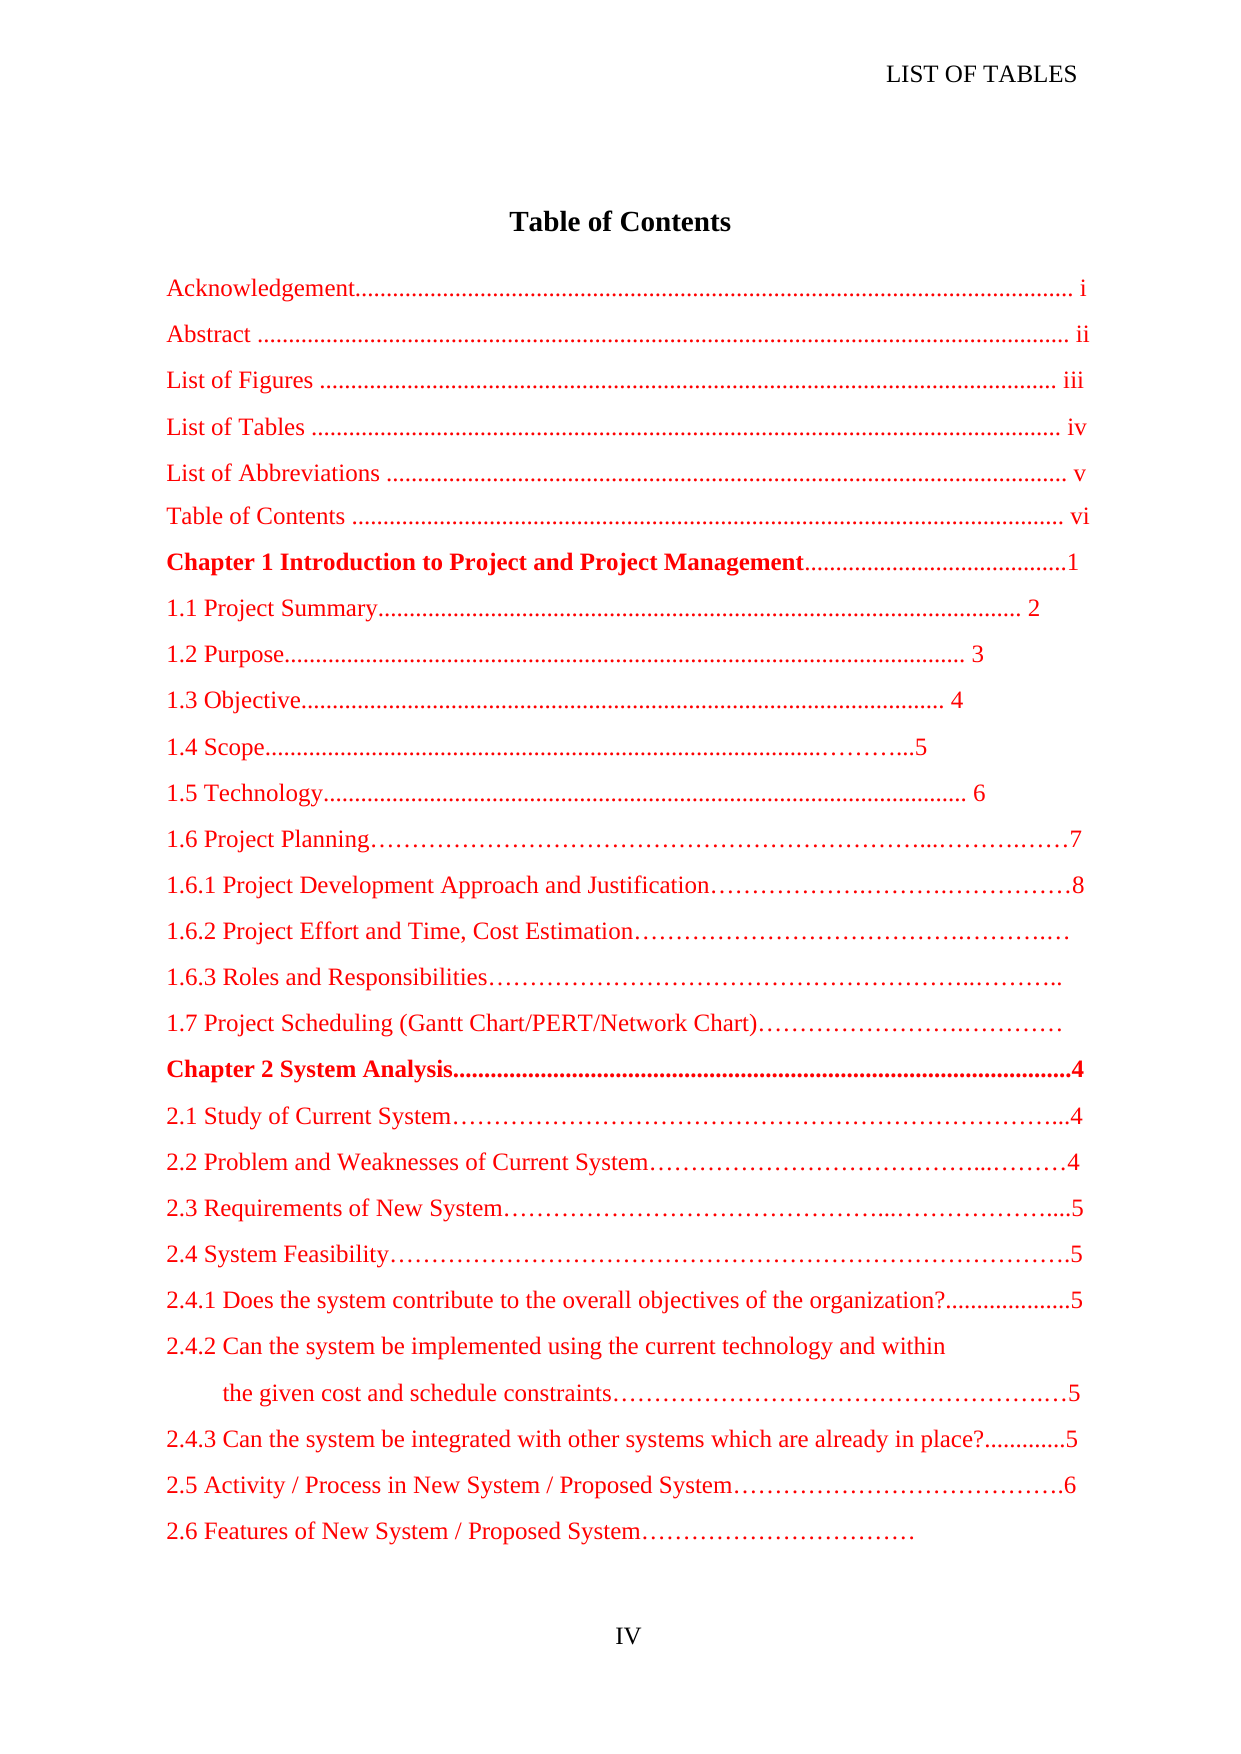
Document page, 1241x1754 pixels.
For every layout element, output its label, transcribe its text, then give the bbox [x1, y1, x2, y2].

text 1.7 Project Scheduling (Gantt Chart/PERT/Network Chart)…………………….………… [166, 1008, 1091, 1037]
text 2.5 Activity / Process in New System / Proposed System………………………………….6 [166, 1470, 1091, 1499]
text 2.4.1 Does the system contribute to the overall objectives of the organization?....................5 [166, 1285, 1091, 1314]
text the given cost and schedule constraints…………………………………………….…5 [166, 1378, 1091, 1406]
text 2.2 Problem and Weaknesses of Current System…………………………………...………4 [166, 1147, 1091, 1176]
subtitle Table of Contents [387, 204, 853, 237]
text 2.1 Study of Current System………………………………………………………………...4 [166, 1101, 1091, 1129]
text List of Figures ...................................................................................................................... iii [166, 365, 1091, 394]
text 1.3 Objective....................................................................................................... 4 [166, 685, 1091, 714]
text Chapter 2 System Analysis...................................................................................................4 [166, 1054, 1091, 1083]
text 1.1 Project Summary....................................................................................................... 2 [166, 593, 1091, 622]
text 1.6.3 Roles and Responsibilities…………………………………………………..……….. [166, 962, 1091, 991]
text 1.6.2 Project Effort and Time, Cost Estimation………………………………….……….… [166, 916, 1091, 945]
text Acknowledgement................................................................................................................... i [166, 273, 1091, 302]
text 1.5 Technology....................................................................................................... 6 [166, 778, 1091, 806]
text 1.4 Scope.........................................................................................………...5 [166, 732, 1091, 760]
text 2.4.2 Can the system be implemented using the current technology and within [166, 1331, 1091, 1360]
text 2.4.3 Can the system be integrated with other systems which are already in place?.............5 [166, 1424, 1091, 1452]
text 1.2 Purpose............................................................................................................. 3 [166, 639, 1091, 668]
text List of Abbreviations ............................................................................................................. v Table of Contents .................................................................................................................. vi [166, 458, 1091, 529]
text 1.6.1 Project Development Approach and Justification……………….……….……………8 [166, 870, 1091, 899]
text 2.3 Requirements of New System………………………………………...………………....5 [166, 1193, 1091, 1222]
text Chapter 1 Introduction to Project and Project Management..........................................1 [166, 547, 1091, 576]
text Abstract .................................................................................................................................. ii [166, 319, 1091, 348]
text 2.4 System Feasibility……………………………………………………………………….5 [166, 1239, 1091, 1268]
text List of Tables ........................................................................................................................ iv [166, 412, 1091, 440]
text 1.6 Project Planning…………………………………………………………...……….……7 [166, 824, 1091, 853]
text 2.6 Features of New System / Proposed System…………………………… [166, 1516, 1091, 1545]
